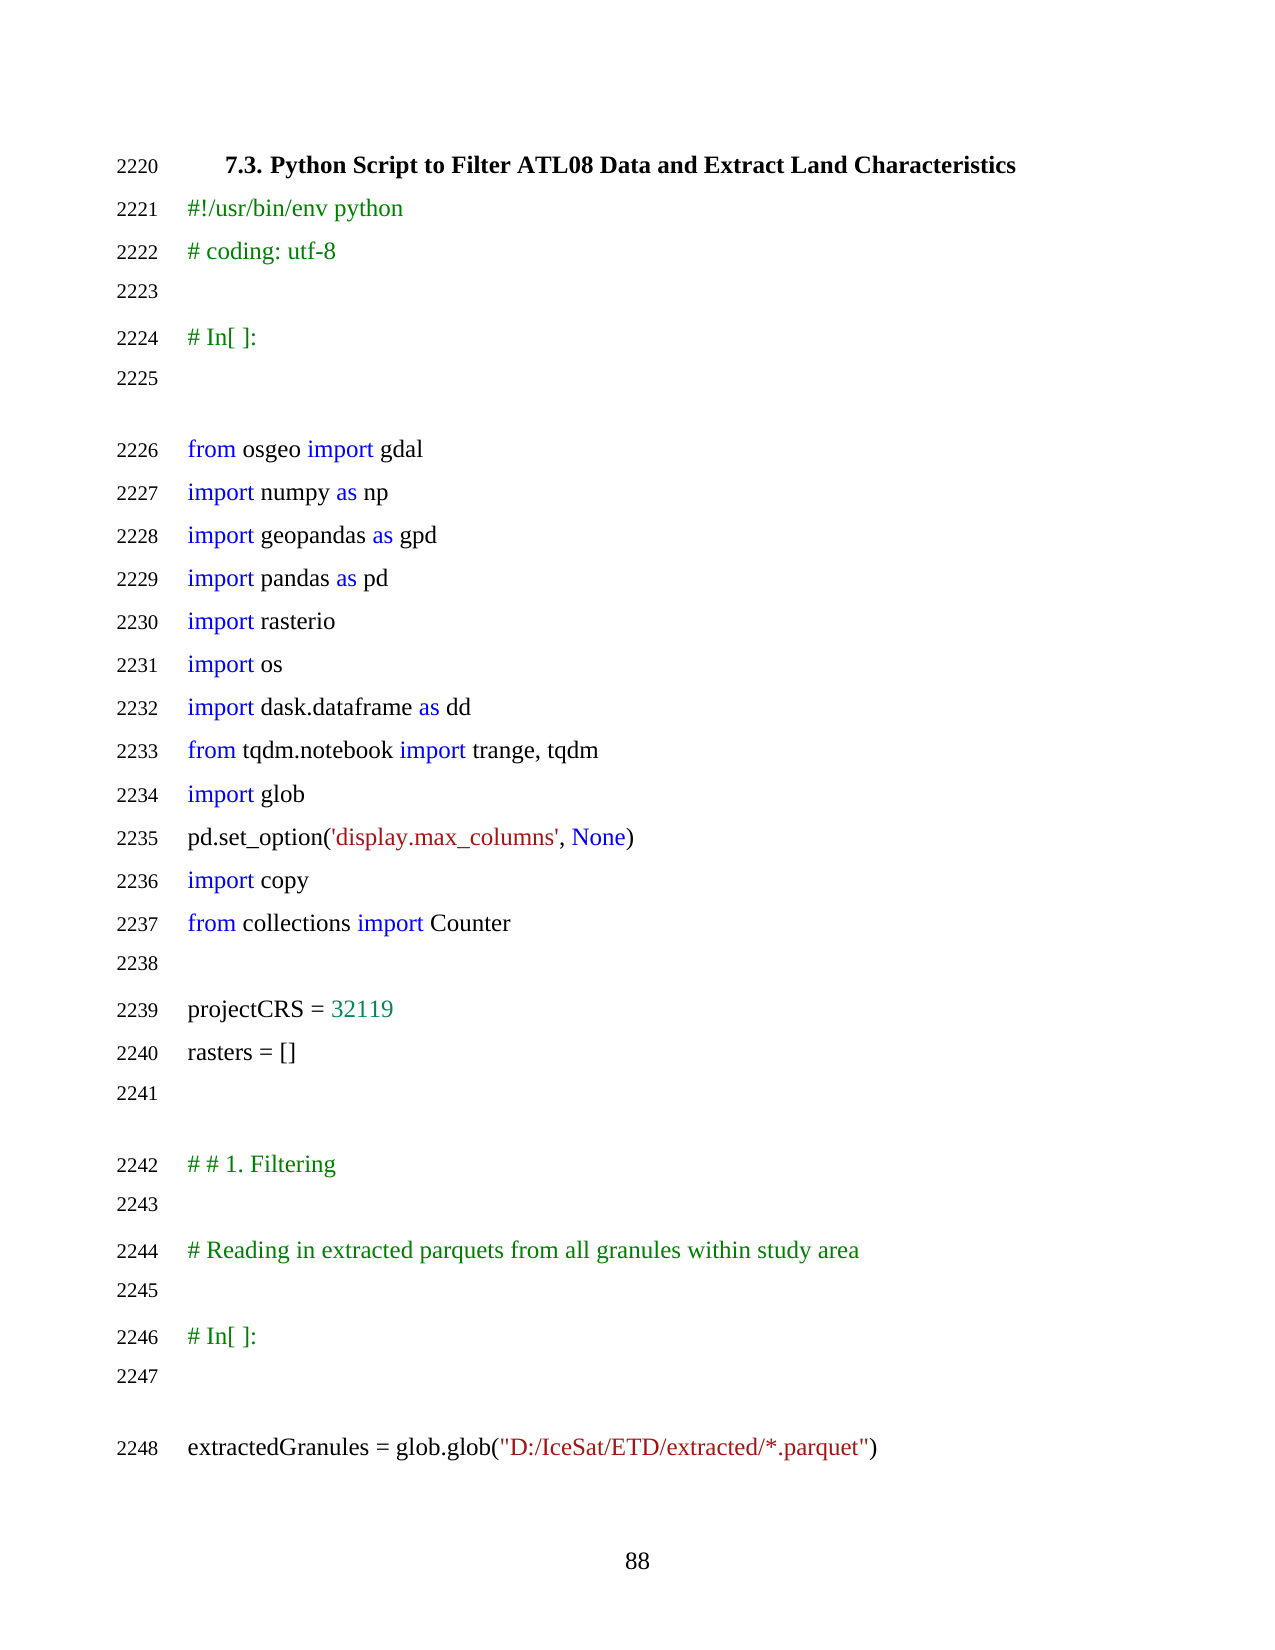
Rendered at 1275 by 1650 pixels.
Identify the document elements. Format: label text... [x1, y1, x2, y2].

text import os [187, 649, 1087, 678]
text import copy [187, 865, 1087, 894]
text #!/usr/bin/env python [187, 193, 1087, 222]
text import numpy as np [187, 477, 1087, 506]
text from tqdm.notebook import trange, tqdm [187, 736, 1087, 764]
text import glob [187, 779, 1087, 807]
text # coding: utf-8 [187, 236, 1087, 265]
text from collections import Counter [187, 908, 1087, 937]
text rasters = [] [187, 1037, 1087, 1066]
text import dask.dataframe as dd [187, 692, 1087, 721]
text import rasterio [187, 606, 1087, 635]
text # # 1. Filtering [187, 1149, 1087, 1177]
text # In[ ]: [187, 1321, 1087, 1350]
text from osgeo import gdal [187, 434, 1087, 462]
text # In[ ]: [187, 322, 1087, 351]
list Python Script to Filter ATL08 Data and Extract Land Characteristics [225, 150, 1087, 179]
text extractedGranules = glob.glob("D:/IceSat/ETD/extracted/*.parquet") [187, 1432, 1087, 1461]
text # Reading in extracted parquets from all granules within study area [187, 1235, 1087, 1264]
text pd.set_option('display.max_columns', None) [187, 822, 1087, 851]
text projectCRS = 32119 [187, 994, 1087, 1023]
text import pandas as pd [187, 563, 1087, 592]
text import geopandas as gpd [187, 520, 1087, 549]
